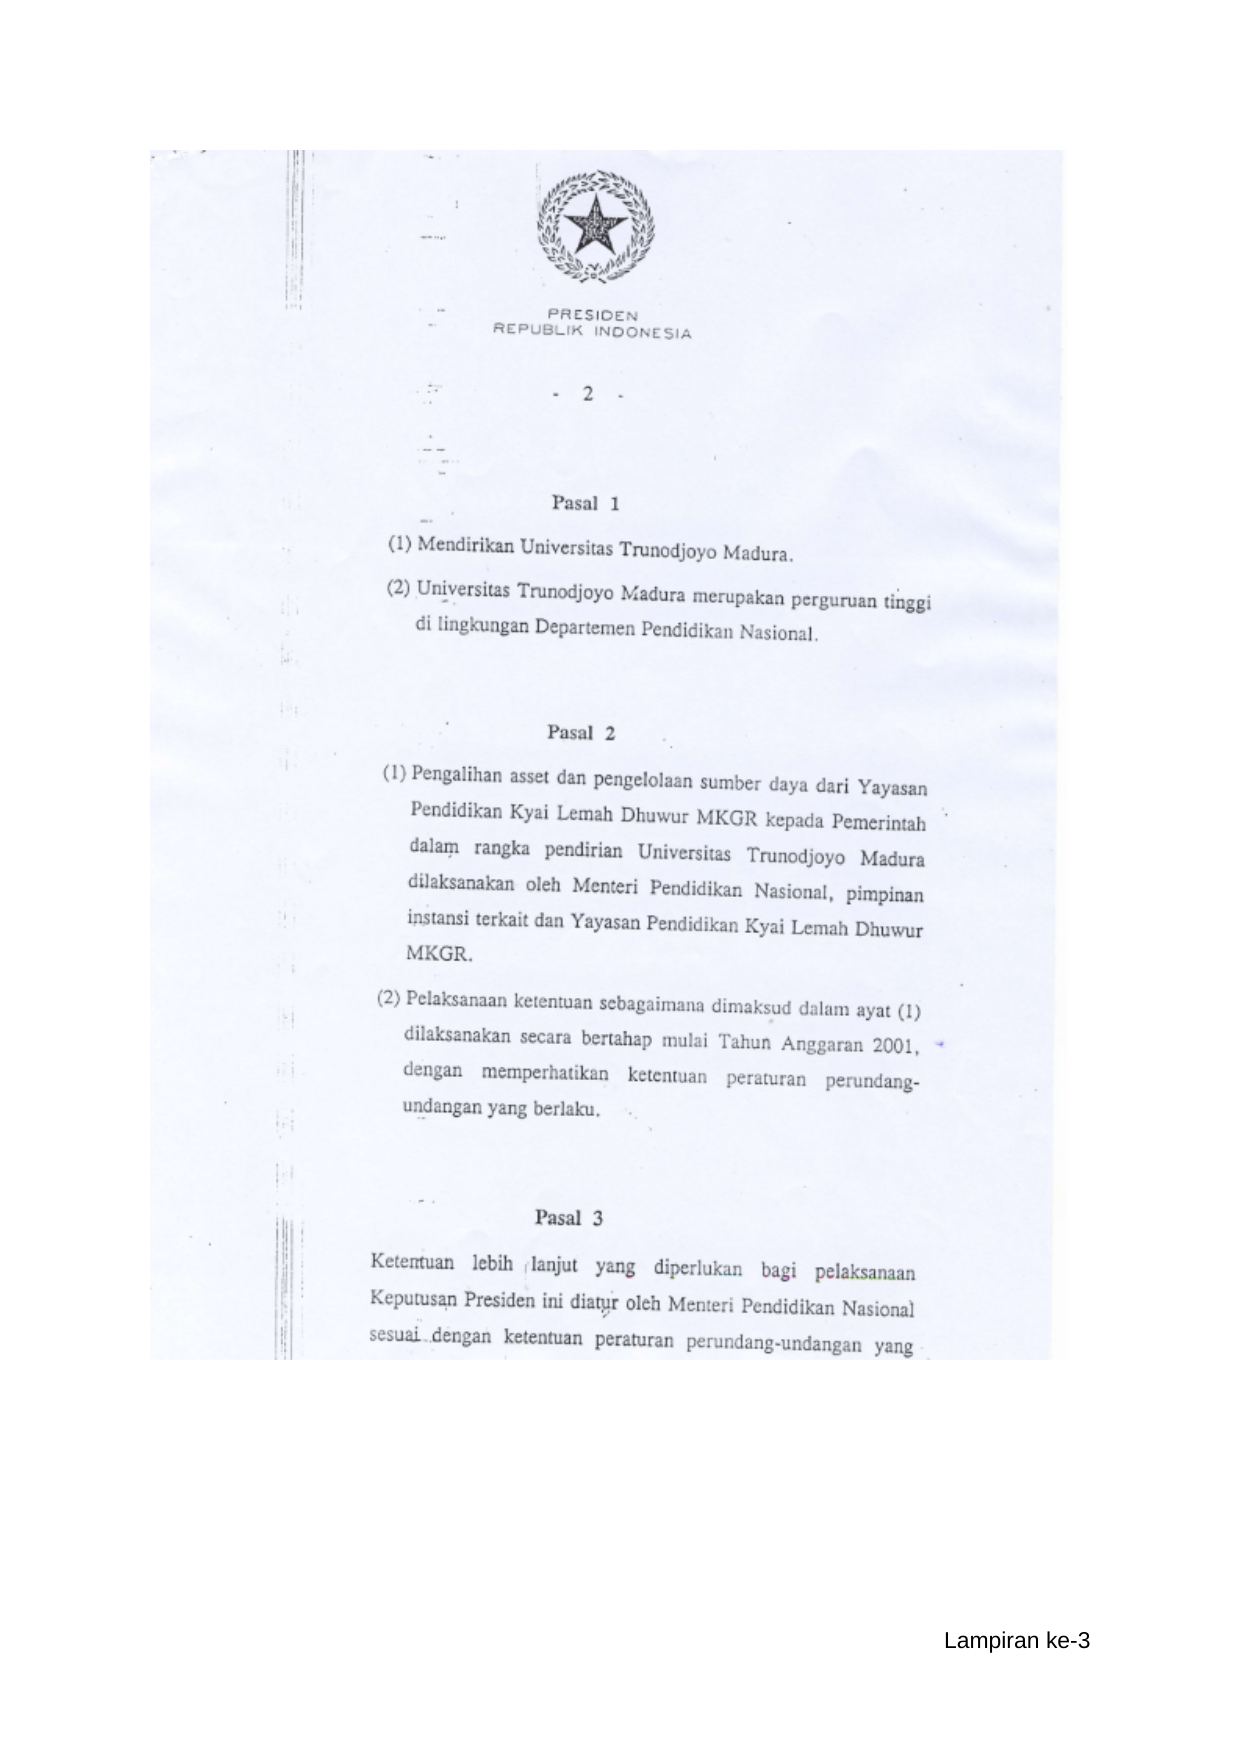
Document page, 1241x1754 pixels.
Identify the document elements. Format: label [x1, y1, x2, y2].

picture [150, 150, 1068, 1360]
